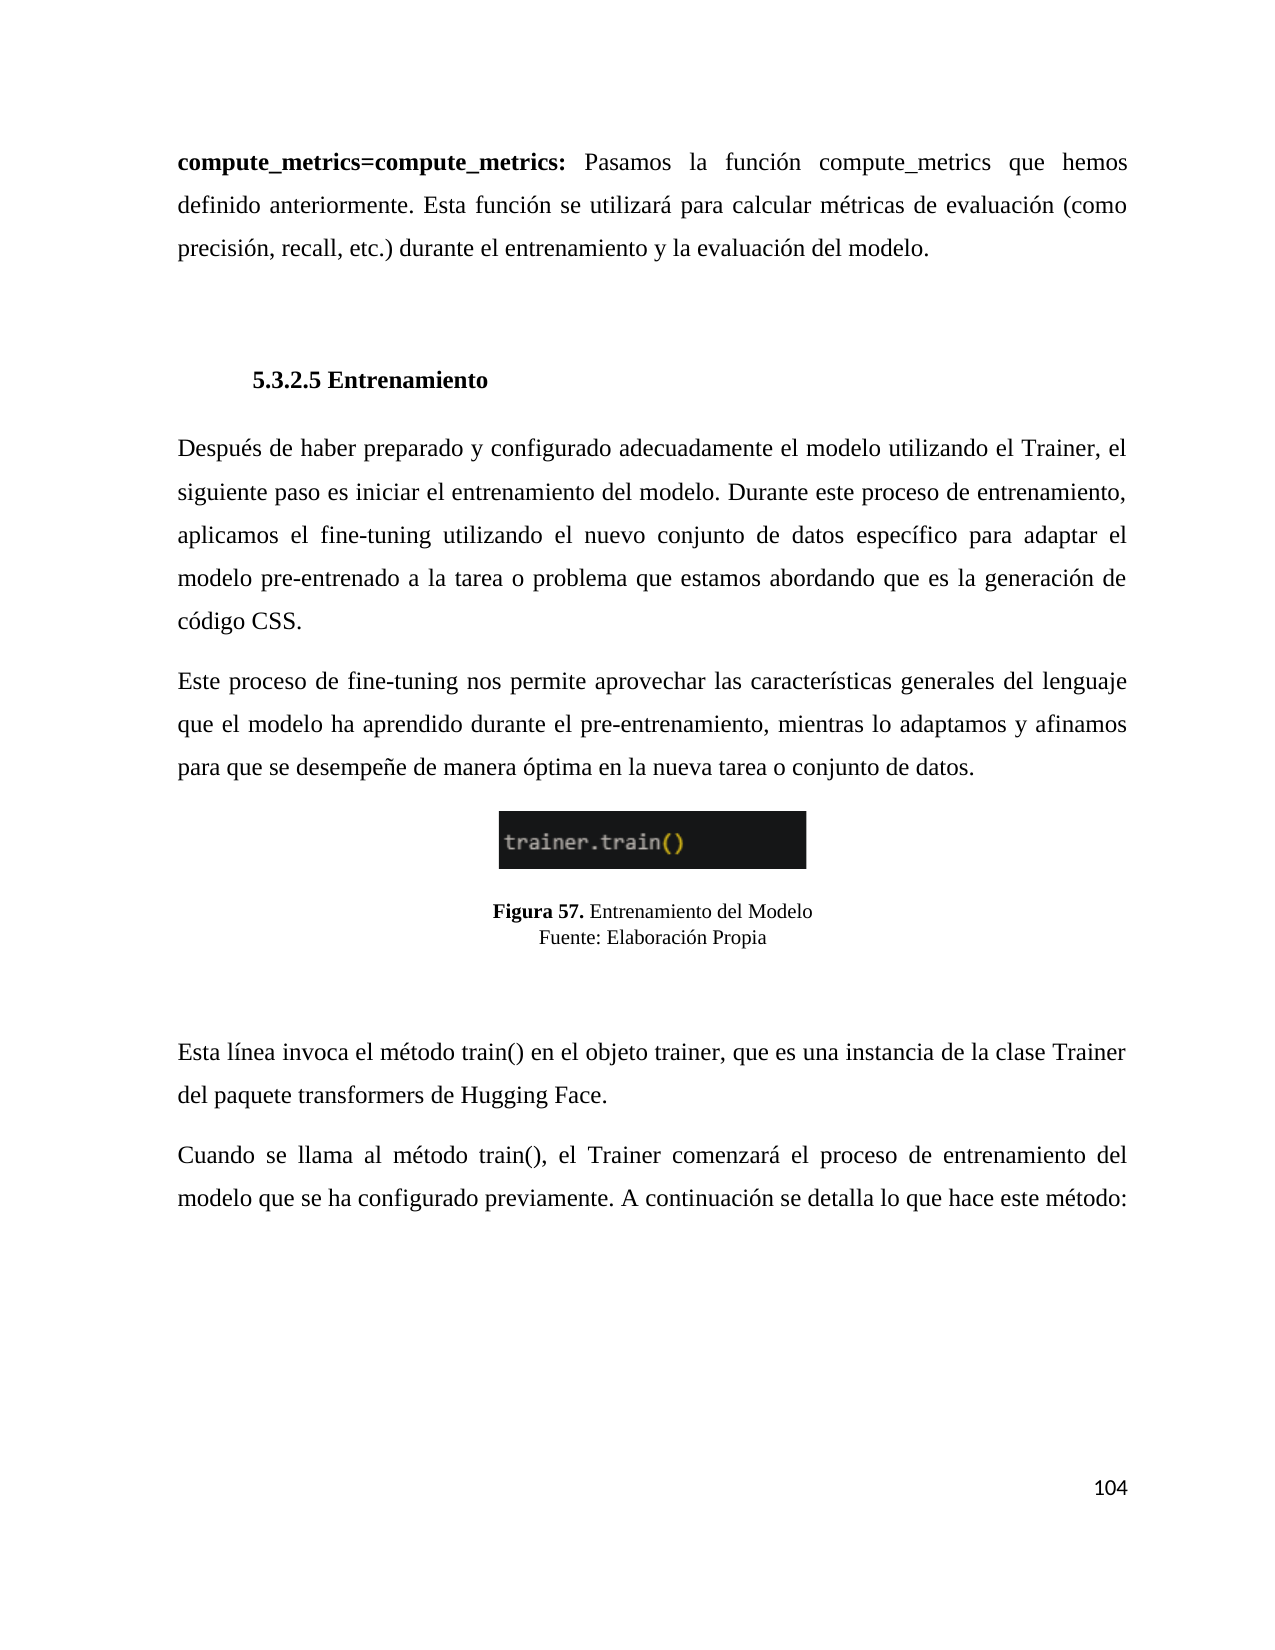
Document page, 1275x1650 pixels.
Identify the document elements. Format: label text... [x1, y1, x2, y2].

picture [498, 811, 807, 869]
subtitle Entrenamiento [252, 365, 1128, 394]
text Esta línea invoca el método train() en el objeto trainer, que es una instancia de la clase Trainer del paquete transformers de Hugging Face. [177, 1037, 1128, 1109]
text Figura 57. Entrenamiento del Modelo [177, 899, 1128, 923]
text Fuente: Elaboración Propia [177, 925, 1128, 949]
text Cuando se llama al método train(), el Trainer comenzará el proceso de entrenamiento del modelo que se ha configurado previamente. A continuación se detalla lo que hace este método: [177, 1140, 1128, 1212]
text Después de haber preparado y configurado adecuadamente el modelo utilizando el Trainer, el siguiente paso es iniciar el entrenamiento del modelo. Durante este proceso de entrenamiento, aplicamos el fine-tuning utilizando el nuevo conjunto de datos específico para adaptar el modelo pre-entrenado a la tarea o problema que estamos abordando que es la generación de código CSS. [177, 433, 1128, 635]
text Este proceso de fine-tuning nos permite aprovechar las características generales del lenguaje que el modelo ha aprendido durante el pre-entrenamiento, mientras lo adaptamos y afinamos para que se desempeñe de manera óptima en la nueva tarea o conjunto de datos. [177, 666, 1128, 781]
text compute_metrics=compute_metrics: Pasamos la función compute_metrics que hemos definido anteriormente. Esta función se utilizará para calcular métricas de evaluación (como precisión, recall, etc.) durante el entrenamiento y la evaluación del modelo. [177, 147, 1128, 262]
